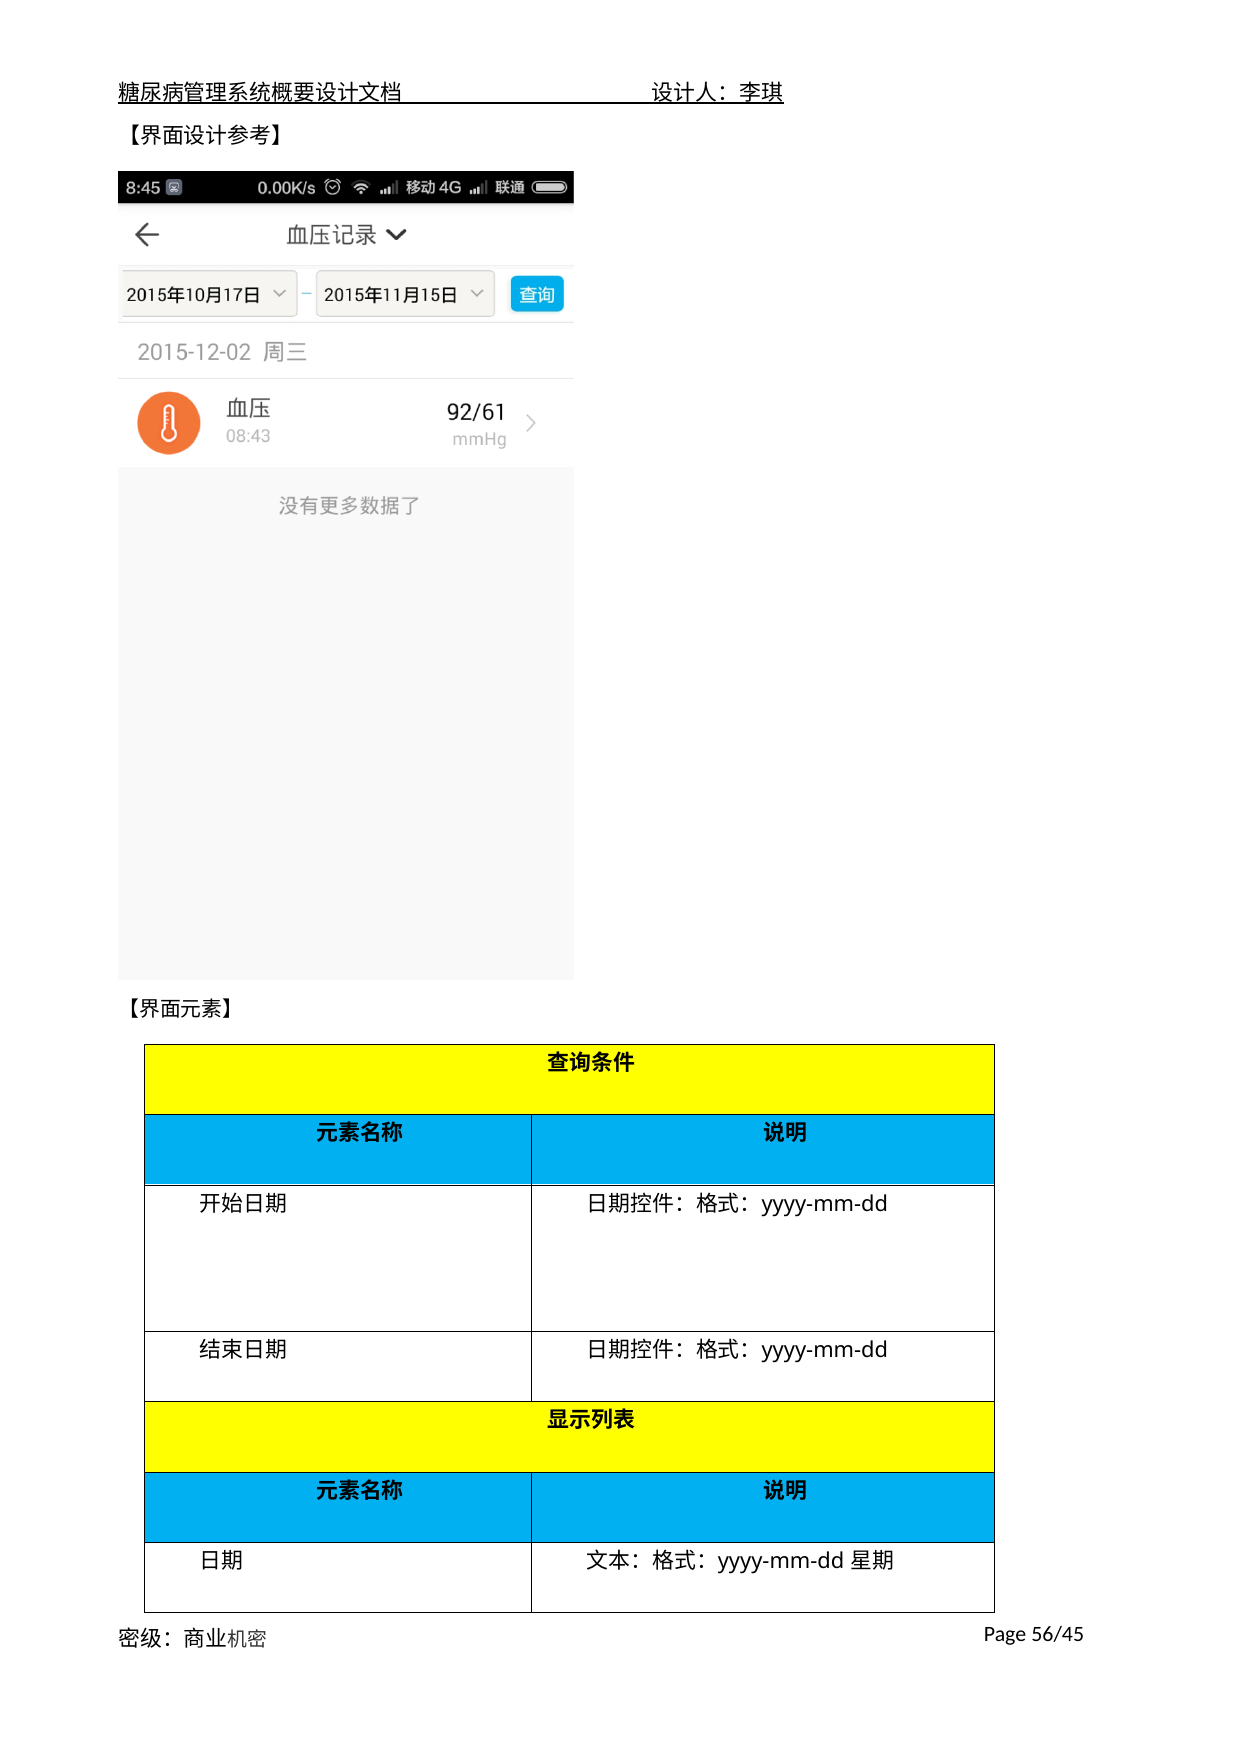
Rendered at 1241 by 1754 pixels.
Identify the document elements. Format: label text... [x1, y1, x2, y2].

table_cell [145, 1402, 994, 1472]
subtitle 【界面元素】 [118, 992, 1122, 1023]
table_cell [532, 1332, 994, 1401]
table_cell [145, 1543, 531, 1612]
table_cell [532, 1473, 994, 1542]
picture [118, 171, 604, 980]
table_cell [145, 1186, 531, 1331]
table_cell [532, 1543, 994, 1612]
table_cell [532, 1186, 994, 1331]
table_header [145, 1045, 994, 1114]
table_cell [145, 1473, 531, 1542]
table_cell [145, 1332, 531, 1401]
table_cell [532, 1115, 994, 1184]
subtitle 【界面设计参考】 [118, 118, 1122, 150]
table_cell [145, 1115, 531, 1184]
